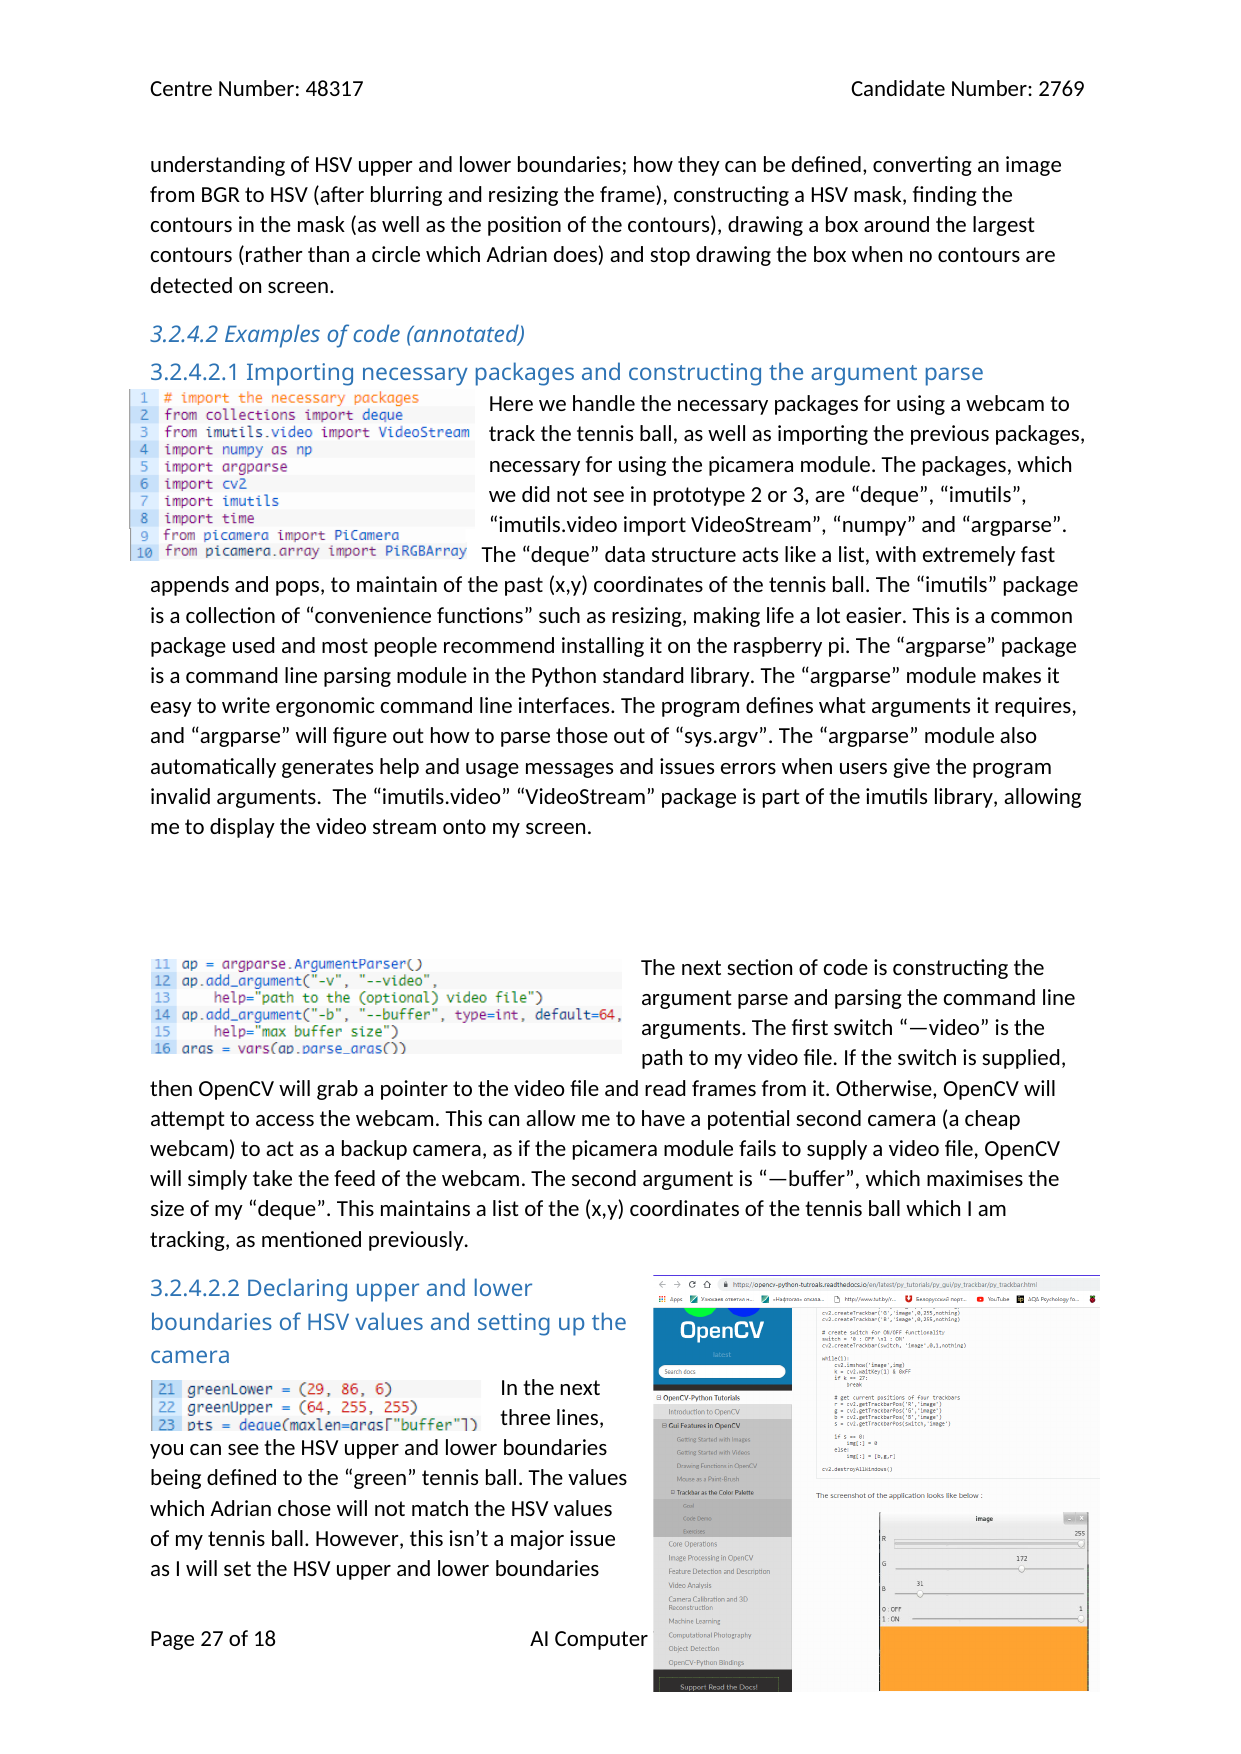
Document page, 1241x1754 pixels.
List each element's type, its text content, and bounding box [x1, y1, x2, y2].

subtitle 3.2.4.2.1 Importing necessary packages and constructing the argument parse [150, 356, 1090, 387]
text The next section of code is constructing the argument parse and parsing the command line arguments. The first switch “—video” is the path to my video file. If the switch is supplied, then OpenCV will grab a pointer to the video file and read frames from it. Otherwise, OpenCV will attempt to access the webcam. This can allow me to have a potential second camera (a cheap webcam) to act as a backup camera, as if the picamera module fails to supply a video file, OpenCV will simply take the feed of the webcam. The second argument is “—buffer”, which maximises the size of my “deque”. This maintains a list of the (x,y) coordinates of the tennis ball which I am tracking, as mentioned previously. [150, 953, 1090, 1253]
subtitle 3.2.4.2.2 Declaring upper and lower boundaries of HSV values and setting up the camera [150, 1272, 1090, 1370]
subtitle 3.2.4.2 Examples of code (annotated) [150, 318, 1090, 349]
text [150, 150, 1090, 299]
text Here we handle the necessary packages for using a webcam to track the tennis ball, as well as importing the previous packages, necessary for using the picamera module. The packages, which we did not see in prototype 2 or 3, are “deque”, “imutils”, “imutils.video import VideoStream”, “numpy” and “argparse”. The “deque” data structure acts like a list, with extremely fast appends and pops, to maintain of the past (x,y) coordinates of the tennis ball. The “imutils” package is a collection of “convenience functions” such as resizing, making life a lot easier. This is a common package used and most people recommend installing it on the raspberry pi. The “argparse” package is a command line parsing module in the Python standard library. The “argparse” module makes it easy to write ergonomic command line interfaces. The program defines what arguments it requires, and “argparse” will figure out how to parse those out of “sys.argv”. The “argparse” module also automatically generates help and usage messages and issues errors when users give the program invalid arguments. The “imutils.video” “VideoStream” package is part of the imutils library, allowing me to display the video stream onto my screen. [150, 389, 1090, 840]
